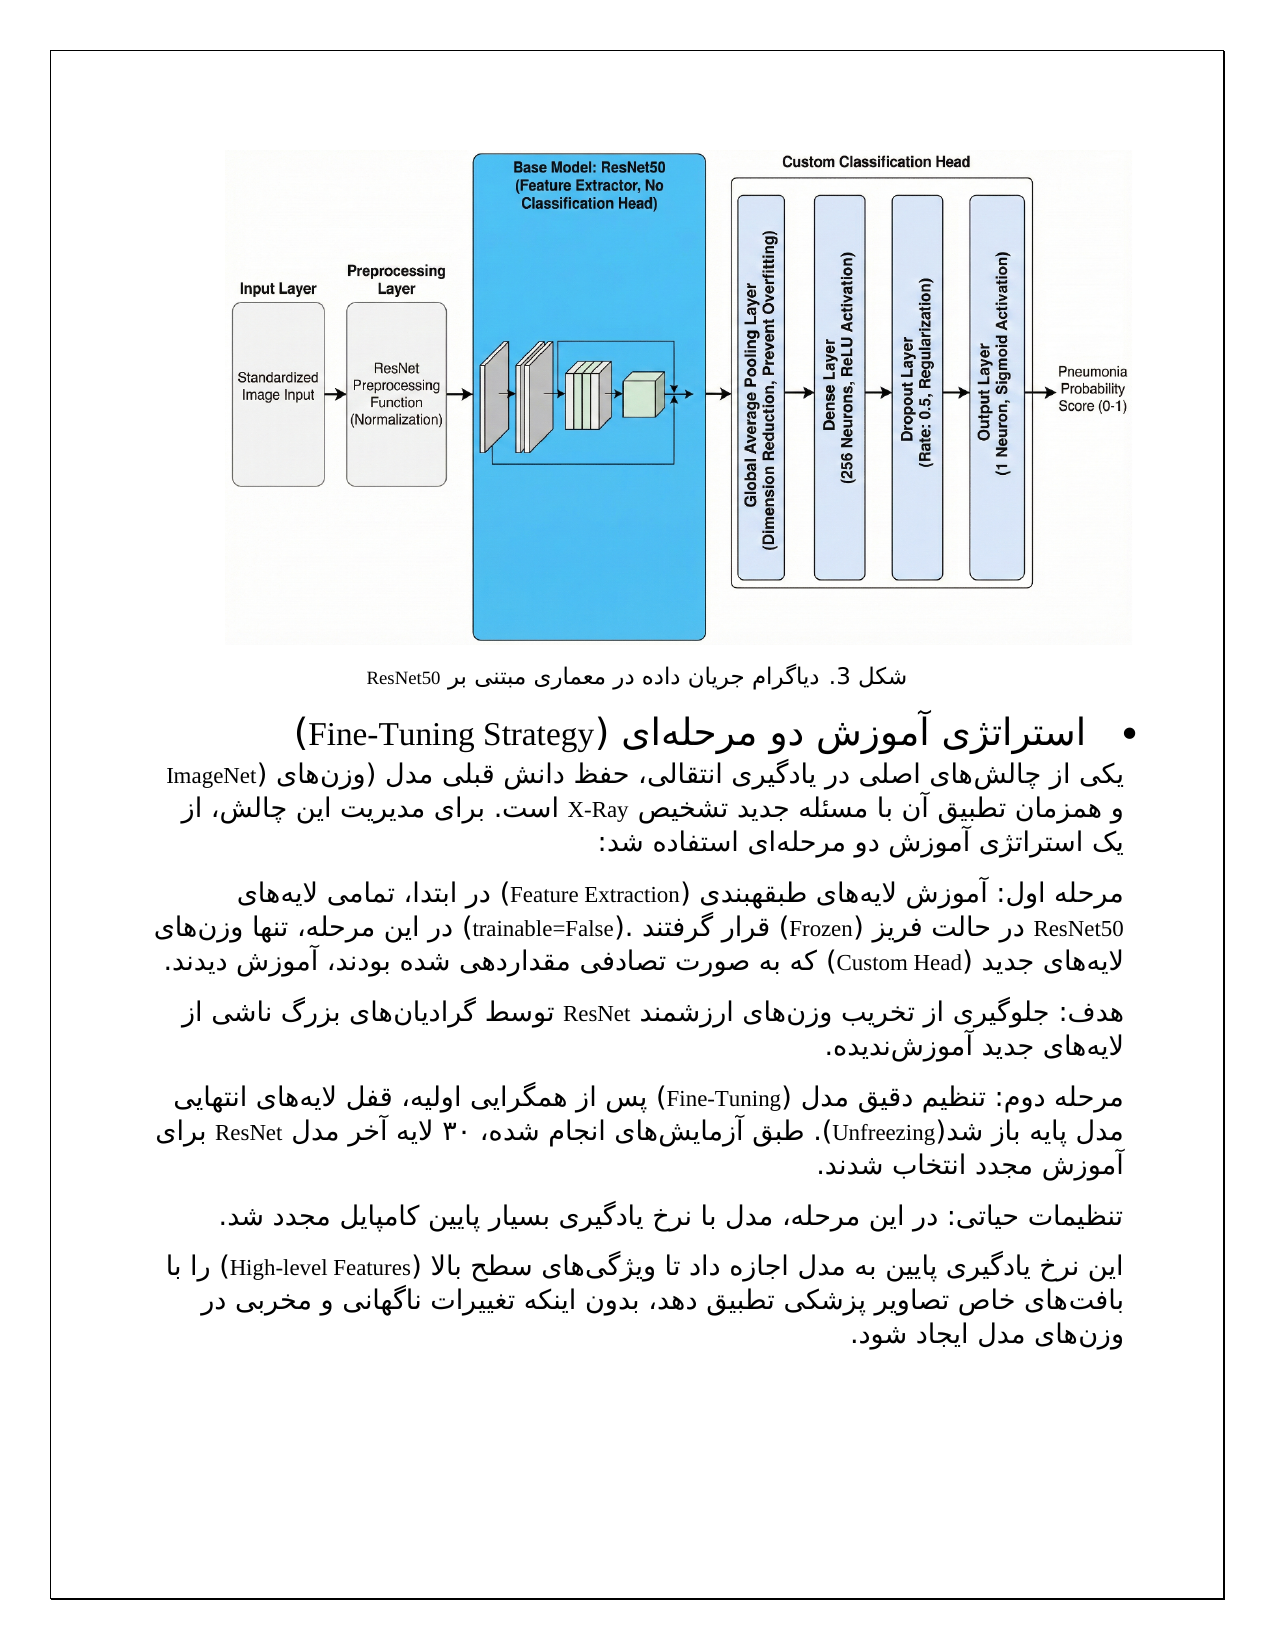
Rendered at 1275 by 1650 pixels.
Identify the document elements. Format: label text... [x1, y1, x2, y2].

picture [225, 150, 1133, 645]
text هدف: جلوگیری از تخریب وزن‌های ارزشمند ResNet توسط گرادیان‌های بزرگ ناشی از لایه‌های جدید آموزش‌ندیده. [150, 996, 1124, 1062]
subtitle استراتژی آموزش دو مرحله‌ای (Fine-Tuning Strategy) [150, 711, 1124, 755]
text مرحله دوم: تنظیم دقیق مدل (Fine-Tuning) پس از همگرایی اولیه، قفل لایه‌های انتهایی مدل پایه باز شد(Unfreezing). طبق آزمایش‌های انجام شده، ۳۰ لایه آخر مدل ResNet برای آموزش مجدد انتخاب شدند. [150, 1081, 1124, 1181]
text این نرخ یادگیری پایین به مدل اجازه داد تا ویژگی‌های سطح بالا (High-level Features) را با بافت‌های خاص تصاویر پزشکی تطبیق دهد، بدون اینکه تغییرات ناگهانی و مخربی در وزن‌های مدل ایجاد شود. [150, 1251, 1124, 1350]
text شکل 3. دیاگرام جریان داده در معماری مبتنی بر ResNet50 [150, 663, 1124, 690]
text مرحله اول: آموزش لایه‌های طبقه‎بندی (Feature Extraction) در ابتدا، تمامی لایه‌های ResNet50 در حالت فریز (Frozen) قرار گرفتند .(trainable=False) در این مرحله، تنها وزن‌های لایه‌های جدید (Custom Head) که به صورت تصادفی مقداردهی شده بودند، آموزش دیدند. [150, 877, 1124, 977]
text تنظیمات حیاتی: در این مرحله، مدل با نرخ یادگیری بسیار پایین کامپایل مجدد شد. [150, 1200, 1124, 1231]
text یکی از چالش‌های اصلی در یادگیری انتقالی، حفظ دانش قبلی مدل (وزن‌های (ImageNet و همزمان تطبیق آن با مسئله جدید تشخیص X-Ray است. برای مدیریت این چالش، از یک استراتژی آموزش دو مرحله‌ای استفاده شد: [150, 758, 1124, 858]
